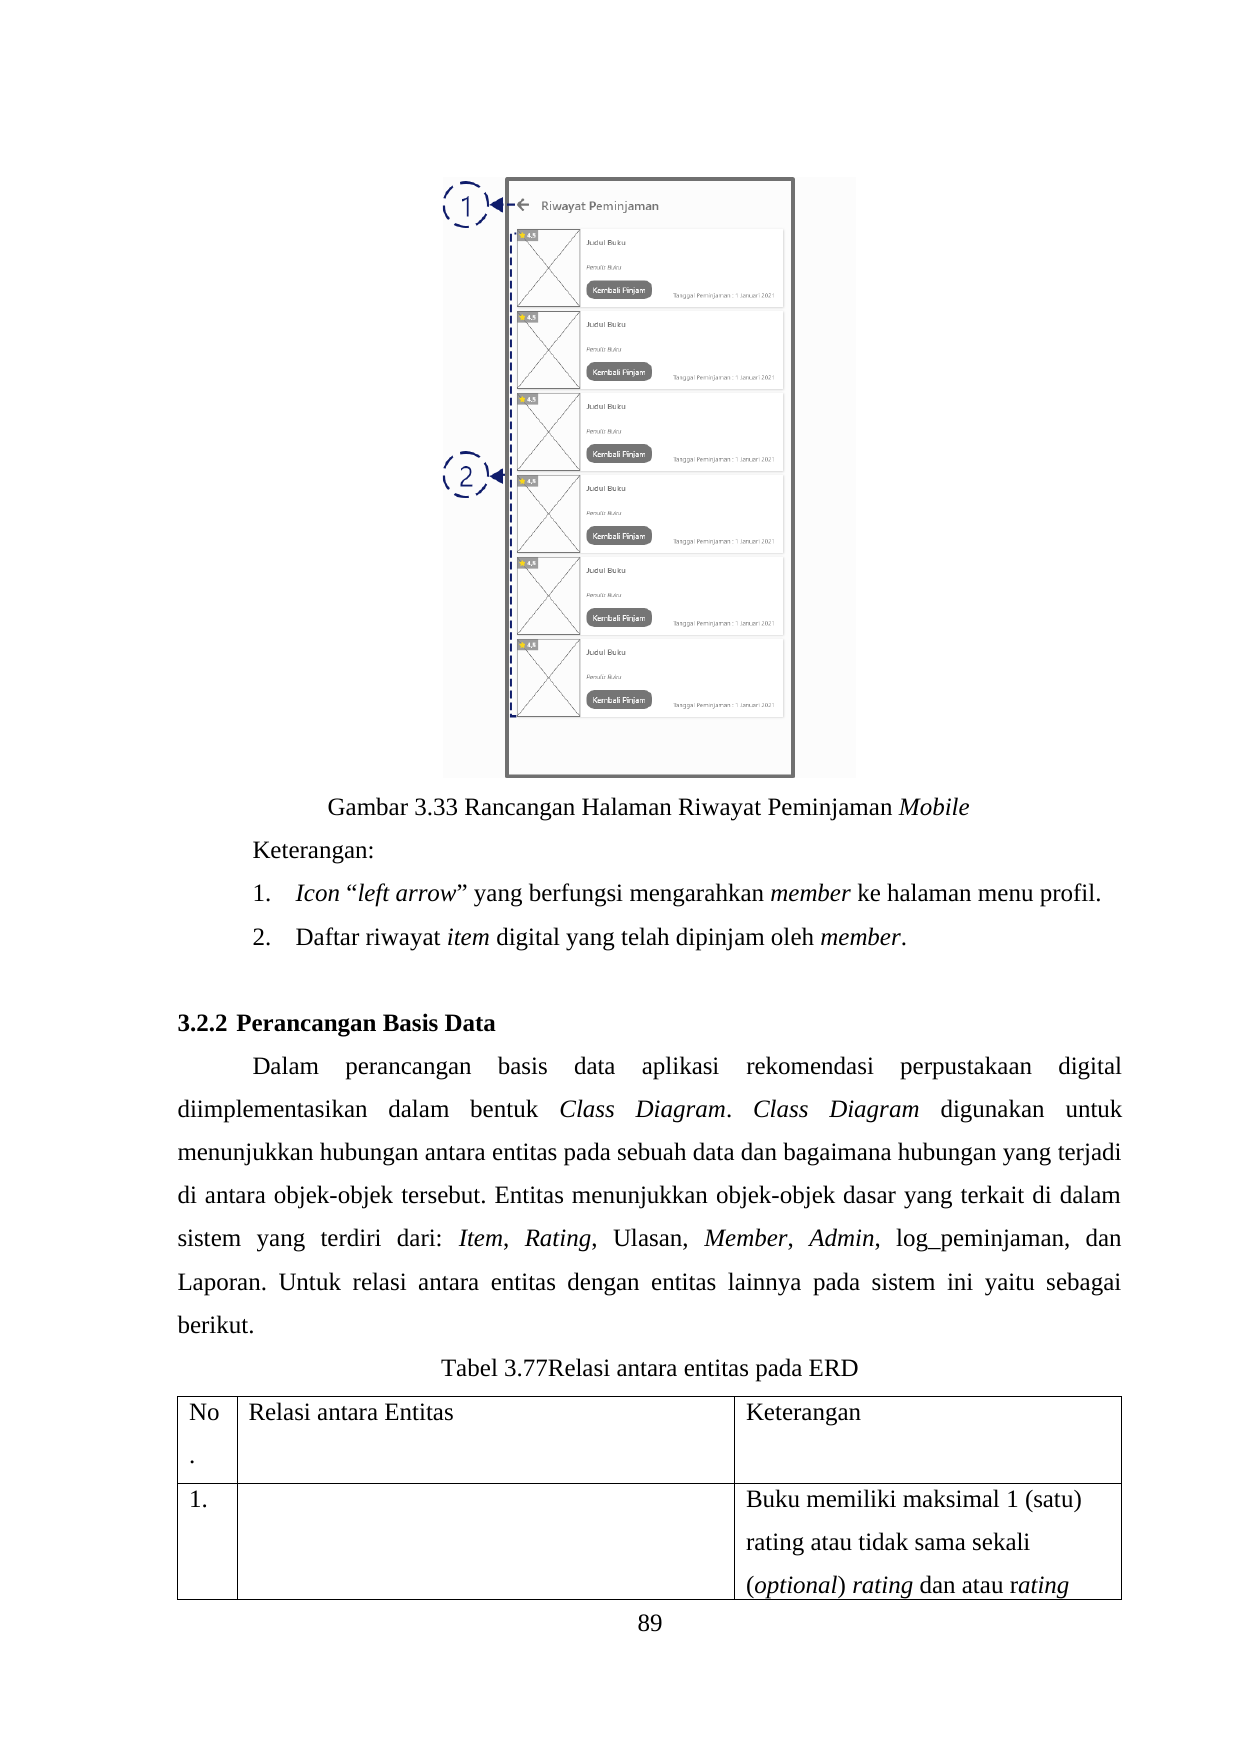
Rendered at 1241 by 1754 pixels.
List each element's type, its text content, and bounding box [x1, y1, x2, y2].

text Tabel 3.77Relasi antara entitas pada ERD [177, 1353, 1122, 1382]
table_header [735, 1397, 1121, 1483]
text Gambar 3.33 Rancangan Halaman Riwayat Peminjaman Mobile [177, 792, 1122, 821]
picture [442, 177, 857, 778]
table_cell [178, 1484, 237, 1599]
text Dalam perancangan basis data aplikasi rekomendasi perpustakaan digital diimplementasikan dalam bentuk Class Diagram. Class Diagram digunakan untuk menunjukkan hubungan antara entitas pada sebuah data dan bagaimana hubungan yang terjadi di antara objek-objek tersebut. Entitas menunjukkan objek-objek dasar yang terkait di dalam sistem yang terdiri dari: Item, Rating, Ulasan, Member, Admin, log_peminjaman, dan Laporan. Untuk relasi antara entitas dengan entitas lainnya pada sistem ini yaitu sebagai berikut. [177, 1051, 1122, 1338]
text Keterangan: [177, 835, 1122, 864]
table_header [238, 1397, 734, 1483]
list Icon “left arrow” yang berfungsi mengarahkan member ke halaman menu profil. [252, 878, 1122, 907]
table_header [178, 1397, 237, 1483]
subtitle Perancangan Basis Data [177, 1008, 1122, 1037]
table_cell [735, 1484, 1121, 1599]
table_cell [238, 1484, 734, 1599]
list Daftar riwayat item digital yang telah dipinjam oleh member. [252, 922, 1122, 950]
